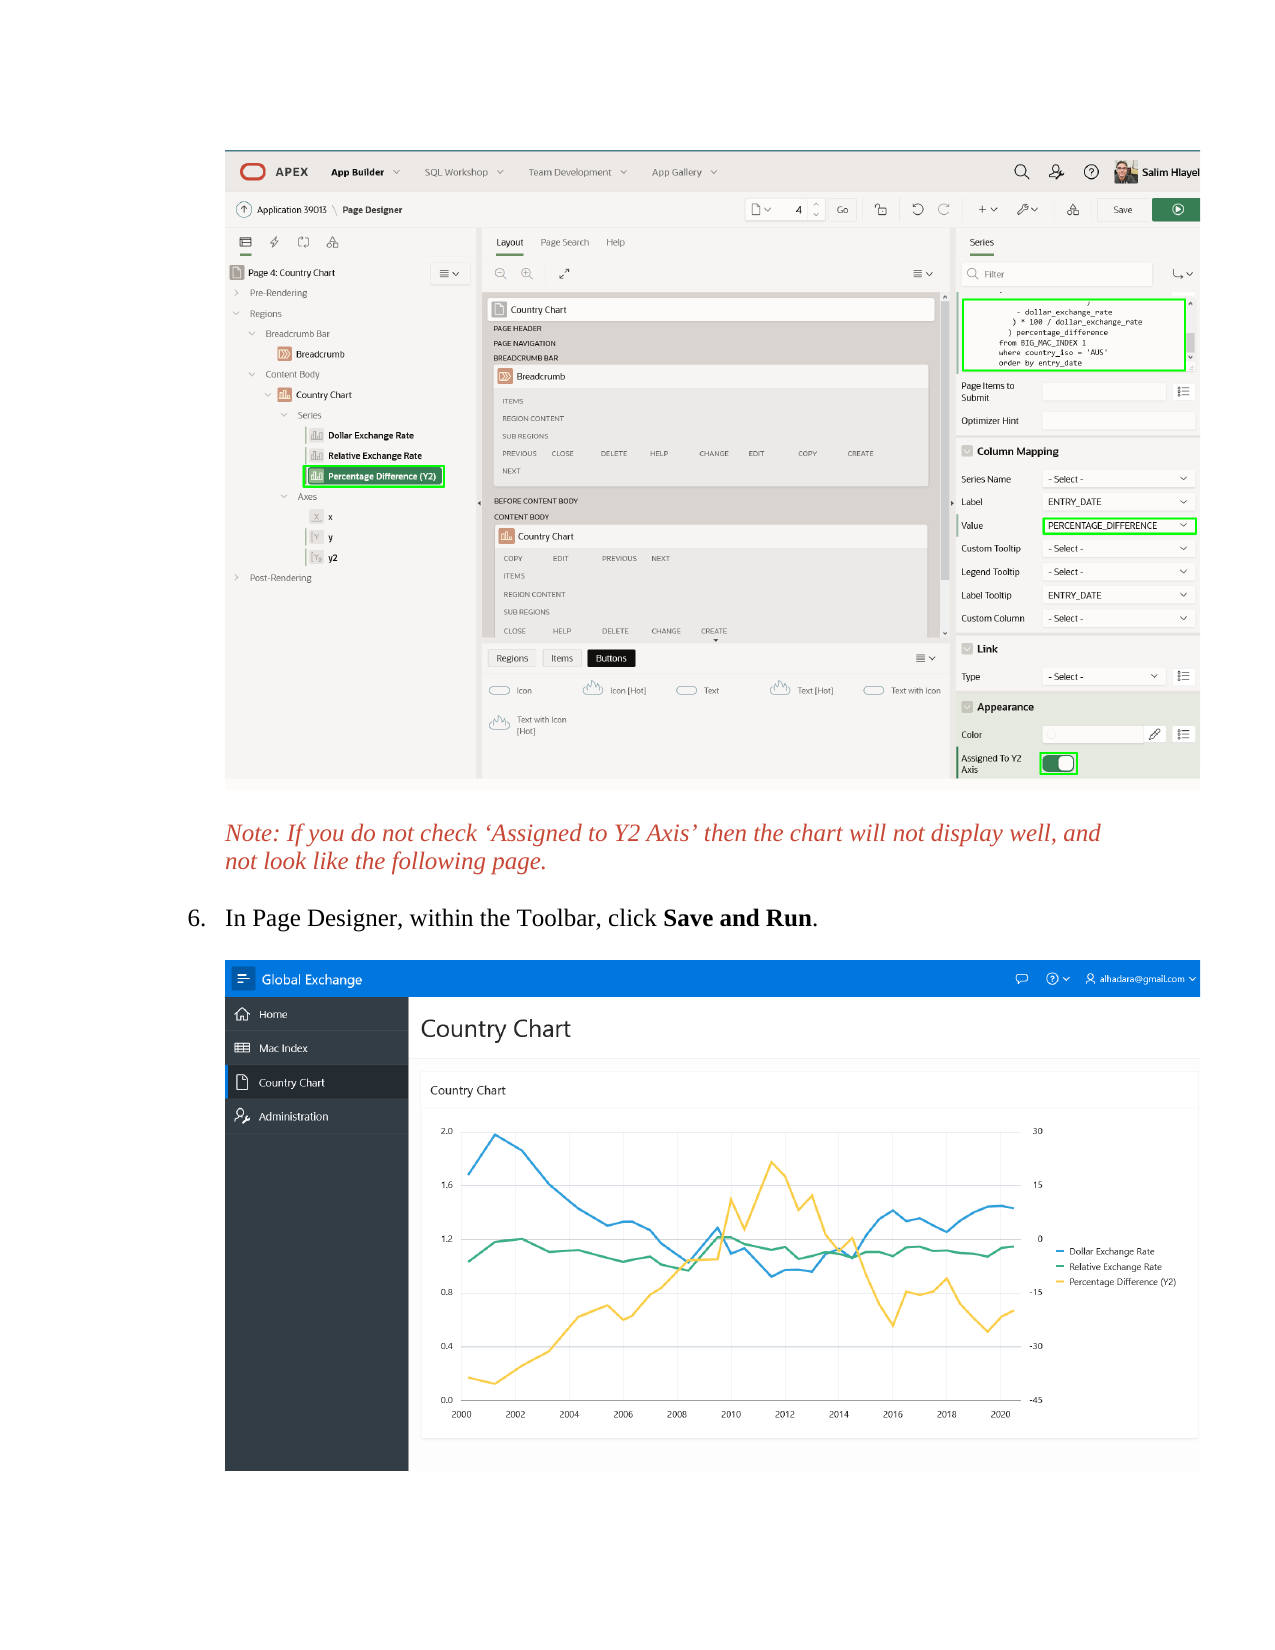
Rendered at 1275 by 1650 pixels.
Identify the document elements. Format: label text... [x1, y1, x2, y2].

text Note: If you do not check ‘Assigned to Y2 Axis’ then the chart will not display well, and not look like the following page. [225, 818, 1125, 875]
list In Page Designer, within the Toolbar, click Save and Run. [187, 903, 1125, 932]
picture [225, 960, 1200, 1471]
picture [225, 150, 1200, 790]
